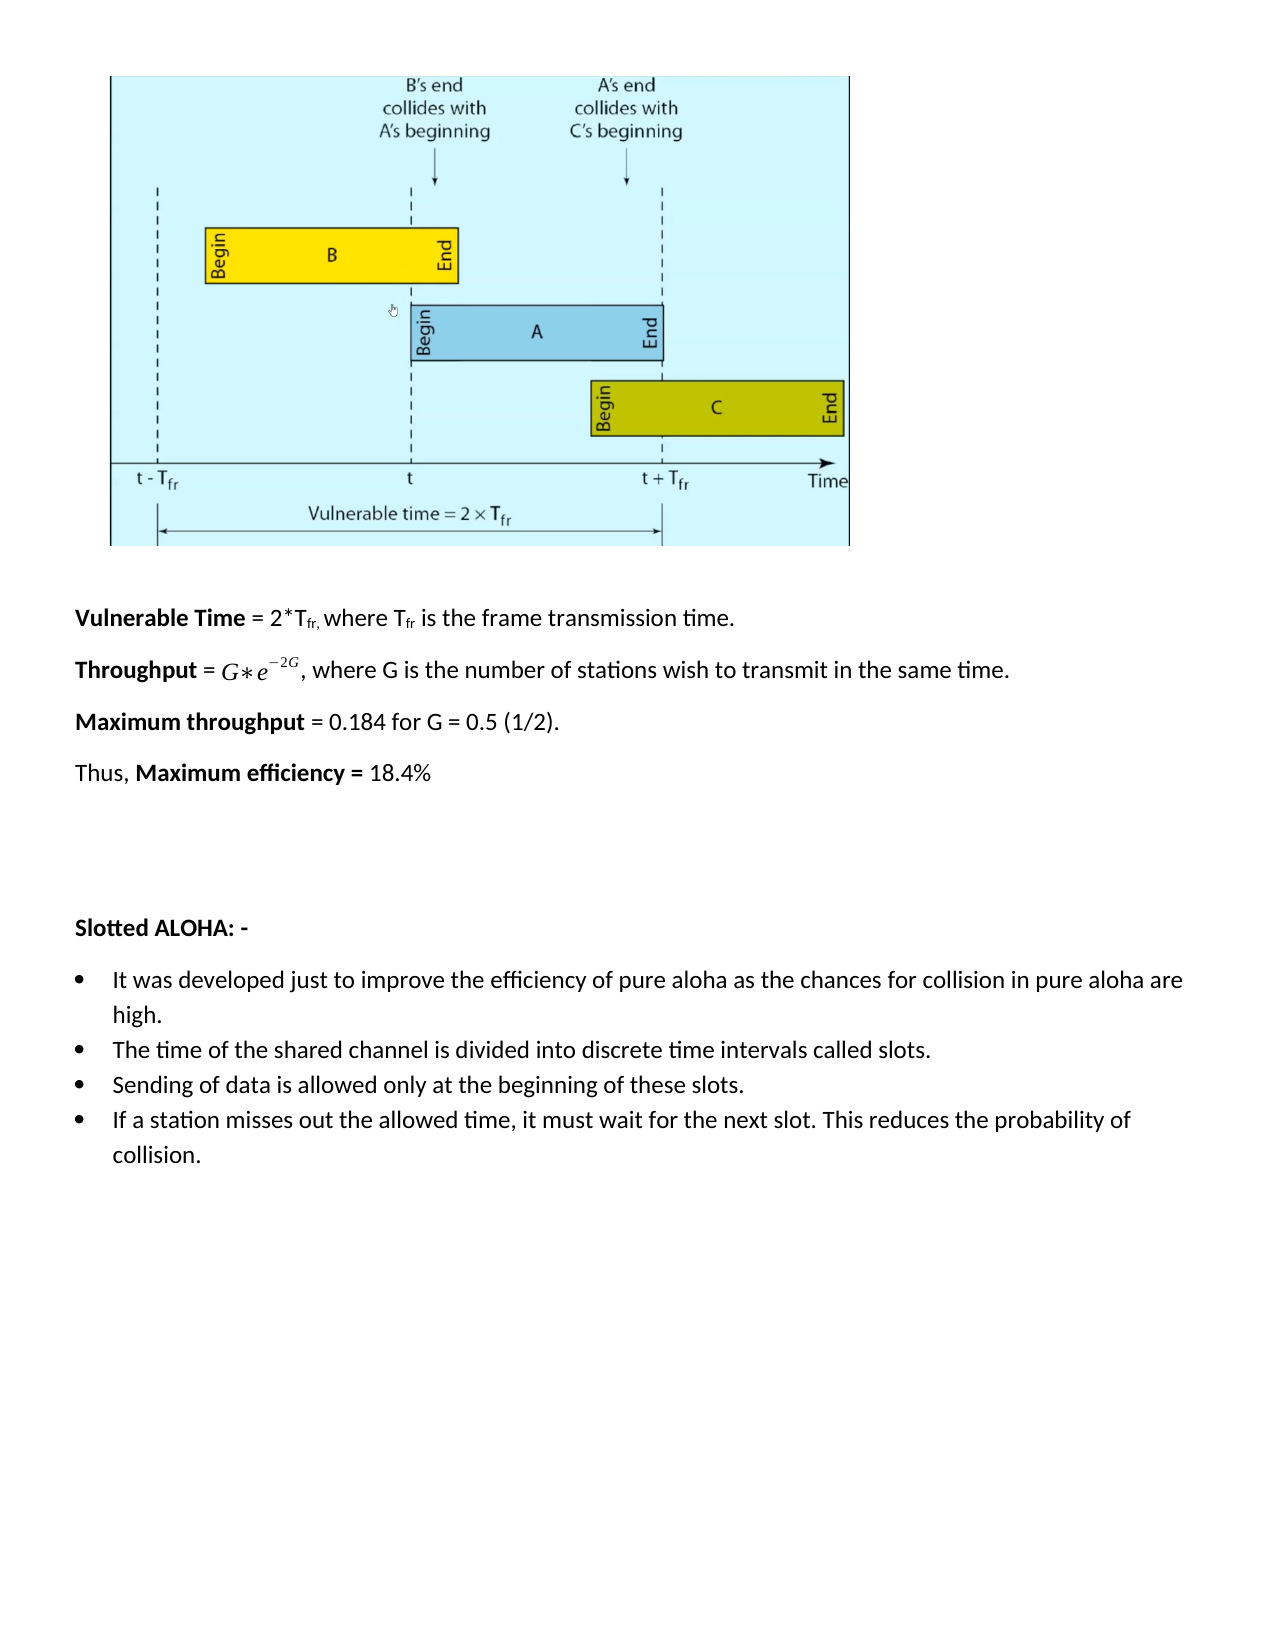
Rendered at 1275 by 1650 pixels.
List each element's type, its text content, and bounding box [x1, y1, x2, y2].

text Slotted ALOHA: - [75, 912, 1200, 943]
text Thus, Maximum efficiency = 18.4% [75, 757, 1200, 788]
list If a station misses out the allowed time, it must wait for the next slot. This reduces the probability of collision. [75, 1104, 1200, 1169]
text Throughput = , where G is the number of stations wish to transmit in the same time. [75, 653, 1200, 684]
text Maximum throughput = 0.184 for G = 0.5 (1/2). [75, 706, 1200, 736]
list Sending of data is allowed only at the beginning of these slots. [75, 1069, 1200, 1099]
text Vulnerable Time = 2*Tfr, where Tfr is the frame transmission time. [75, 602, 1200, 632]
picture [109, 76, 850, 546]
list It was developed just to improve the efficiency of pure aloha as the chances for collision in pure aloha are high. [75, 964, 1200, 1029]
list The time of the shared channel is divided into discrete time intervals called slots. [75, 1034, 1200, 1064]
